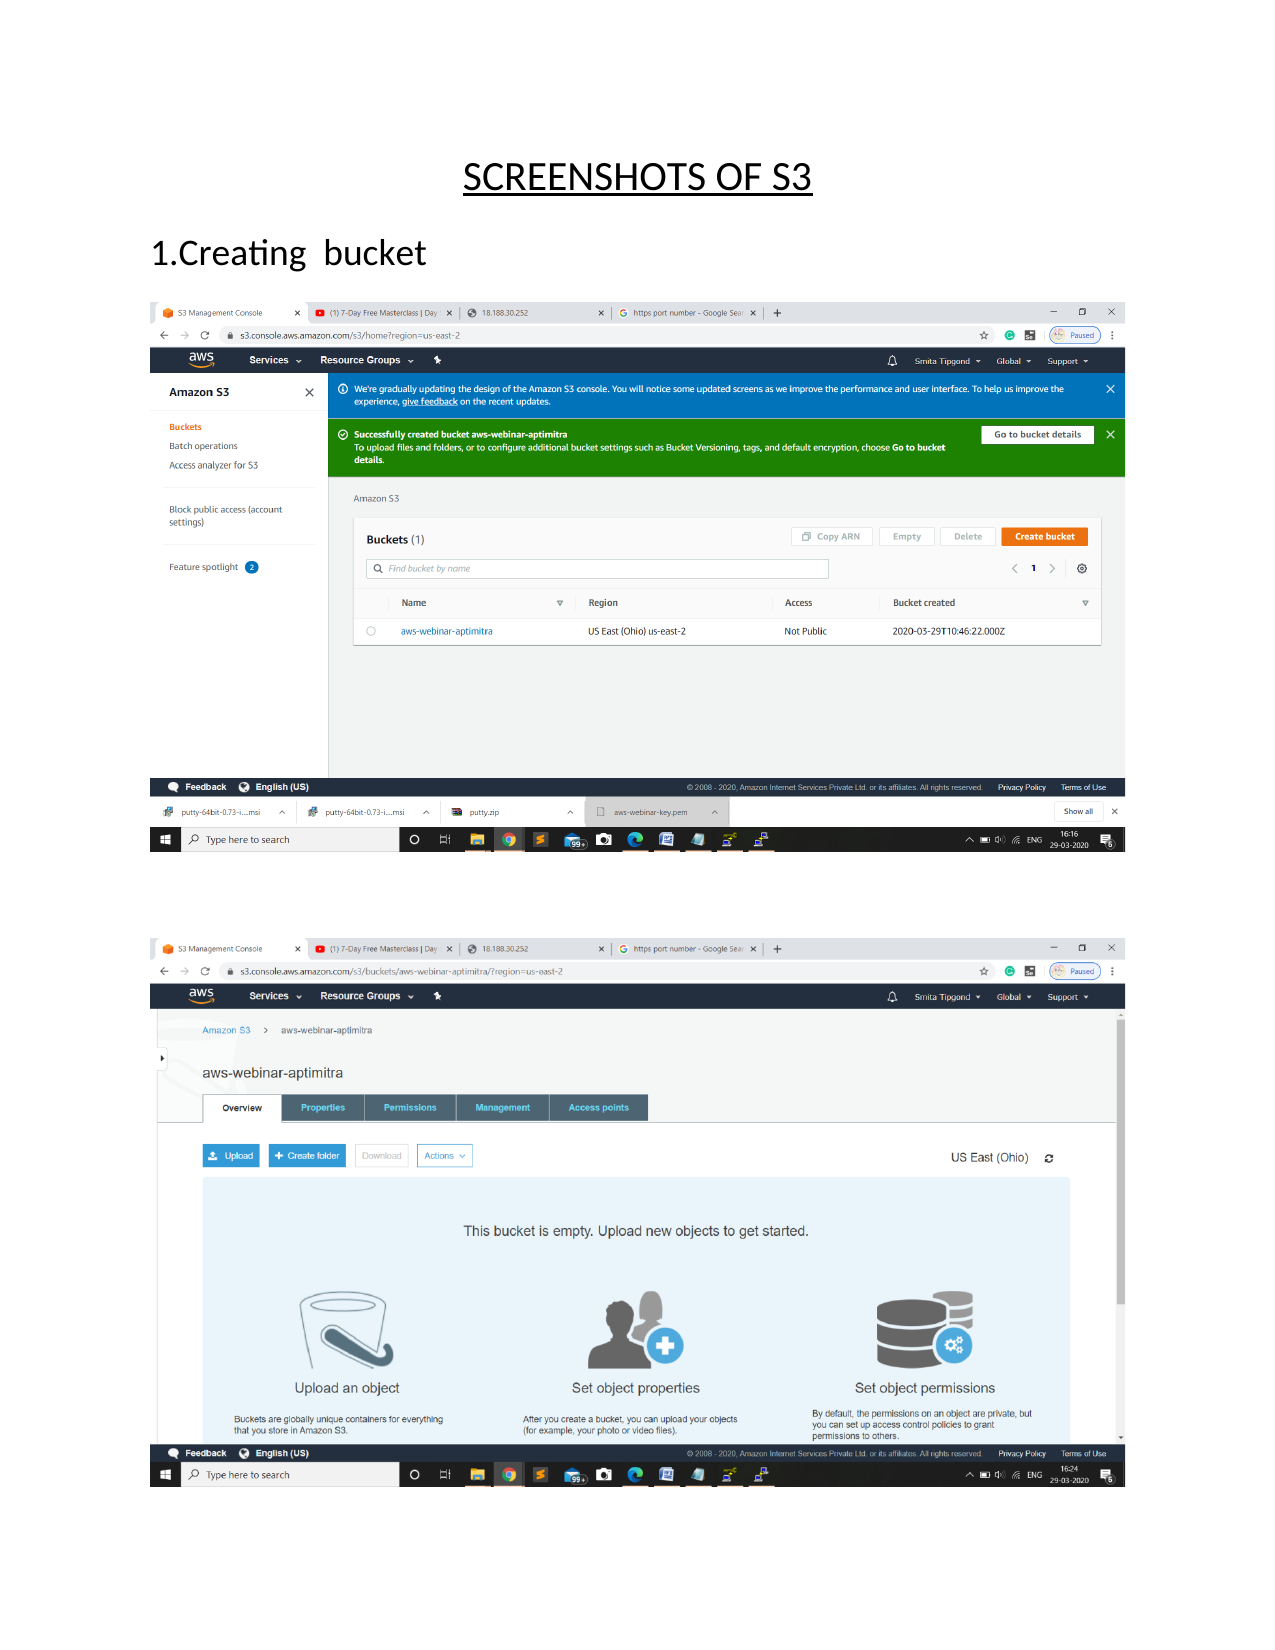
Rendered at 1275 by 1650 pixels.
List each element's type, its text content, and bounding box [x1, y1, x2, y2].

picture [150, 302, 1125, 852]
text 1.Creating bucket [150, 229, 1125, 275]
picture [150, 938, 1125, 1487]
text SCREENSHOTS OF S3 [150, 150, 1125, 201]
